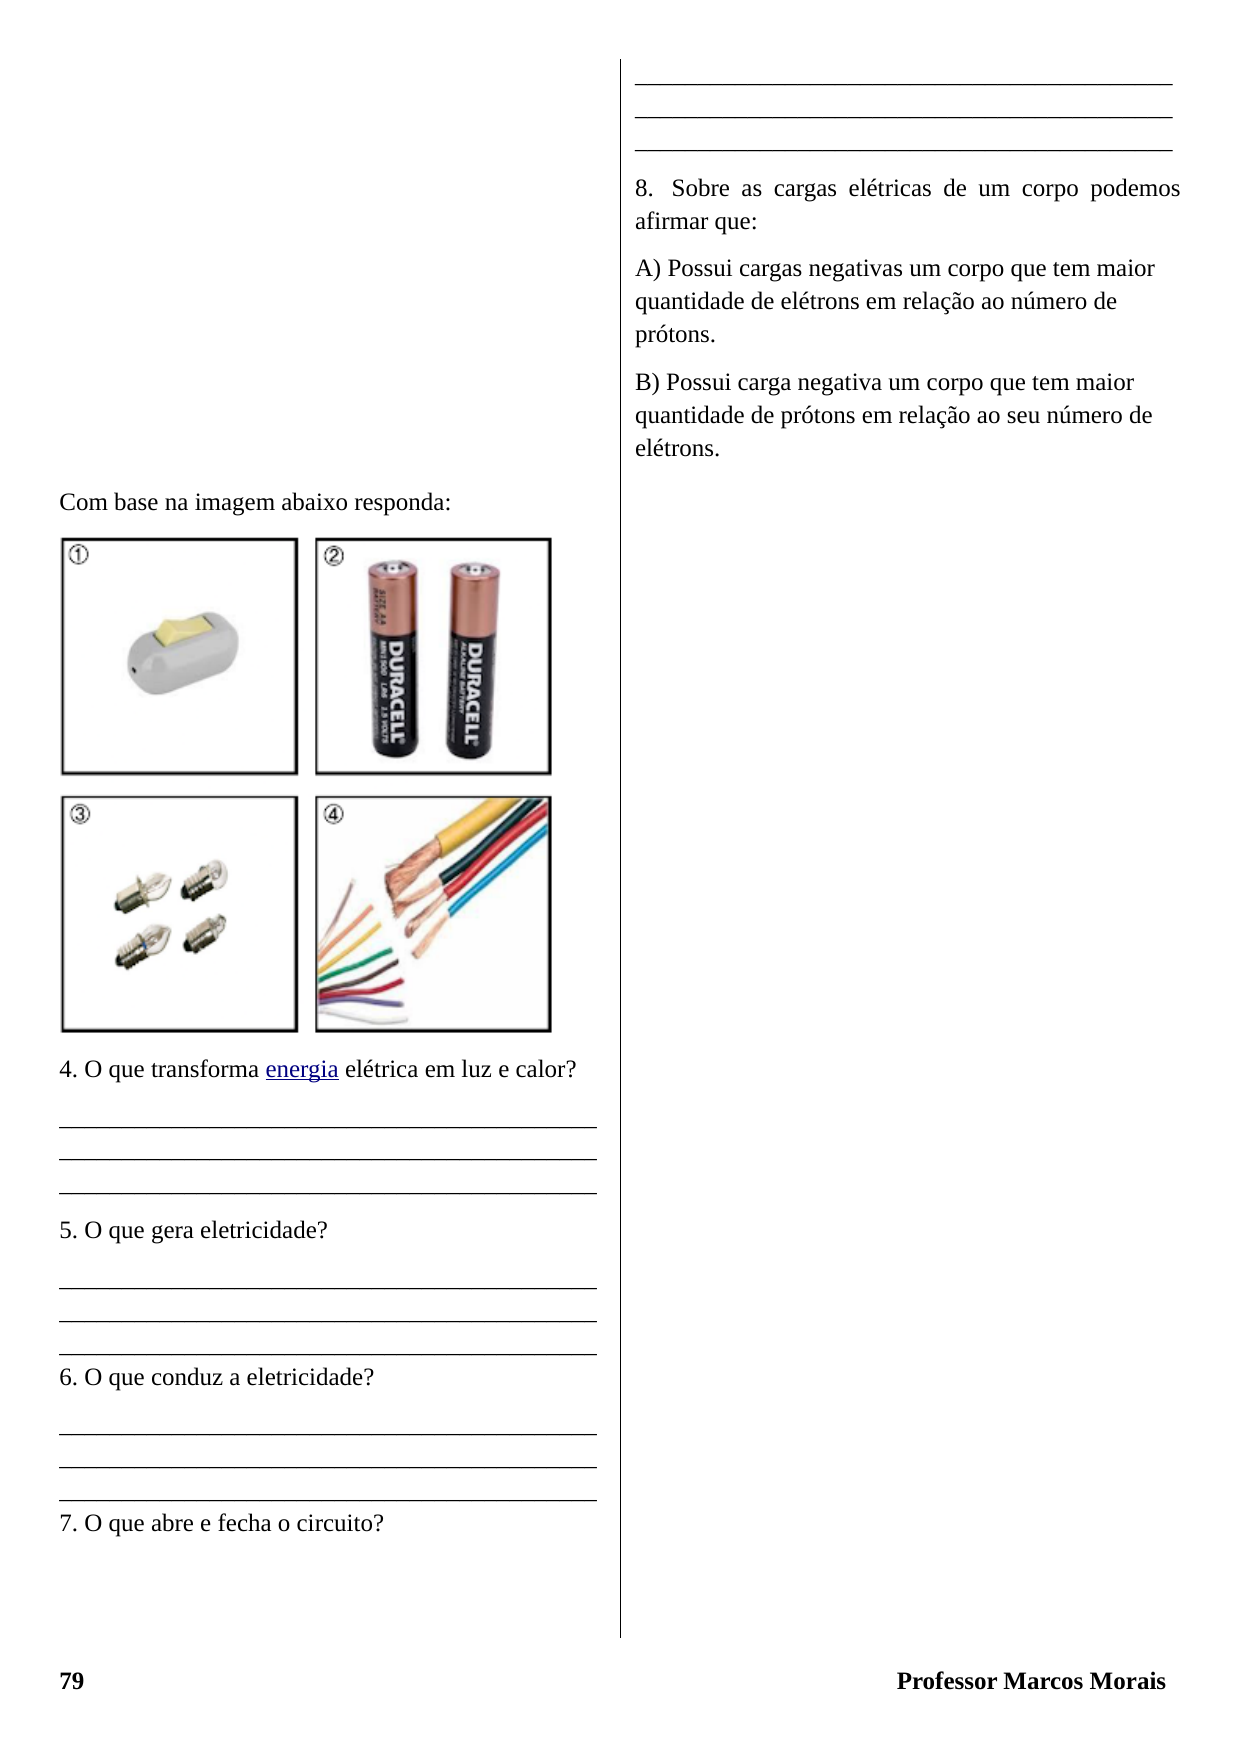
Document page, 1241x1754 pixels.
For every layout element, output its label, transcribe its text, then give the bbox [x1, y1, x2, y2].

text B) Possui carga negativa um corpo que tem maior quantidade de prótons em relação ao seu número de elétrons. [635, 367, 1181, 462]
text 8. Sobre as cargas elétricas de um corpo podemos afirmar que: [635, 173, 1181, 234]
text 5. O que gera eletricidade? [59, 1215, 605, 1244]
text 4. O que transforma energia elétrica em luz e calor? [59, 1054, 605, 1083]
text Com base na imagem abaixo responda: [59, 487, 605, 516]
text _________________________________________________________________________________________________________________________________ 6. O que conduz a eletricidade? [59, 1263, 605, 1391]
text _________________________________________________________________________________________________________________________________ [635, 59, 1181, 154]
text _________________________________________________________________________________________________________________________________ 7. O que abre e fecha o circuito? [59, 1409, 605, 1537]
text _________________________________________________________________________________________________________________________________ [59, 1102, 605, 1196]
picture [59, 535, 555, 1036]
text A) Possui cargas negativas um corpo que tem maior quantidade de elétrons em relação ao número de prótons. [635, 253, 1181, 348]
